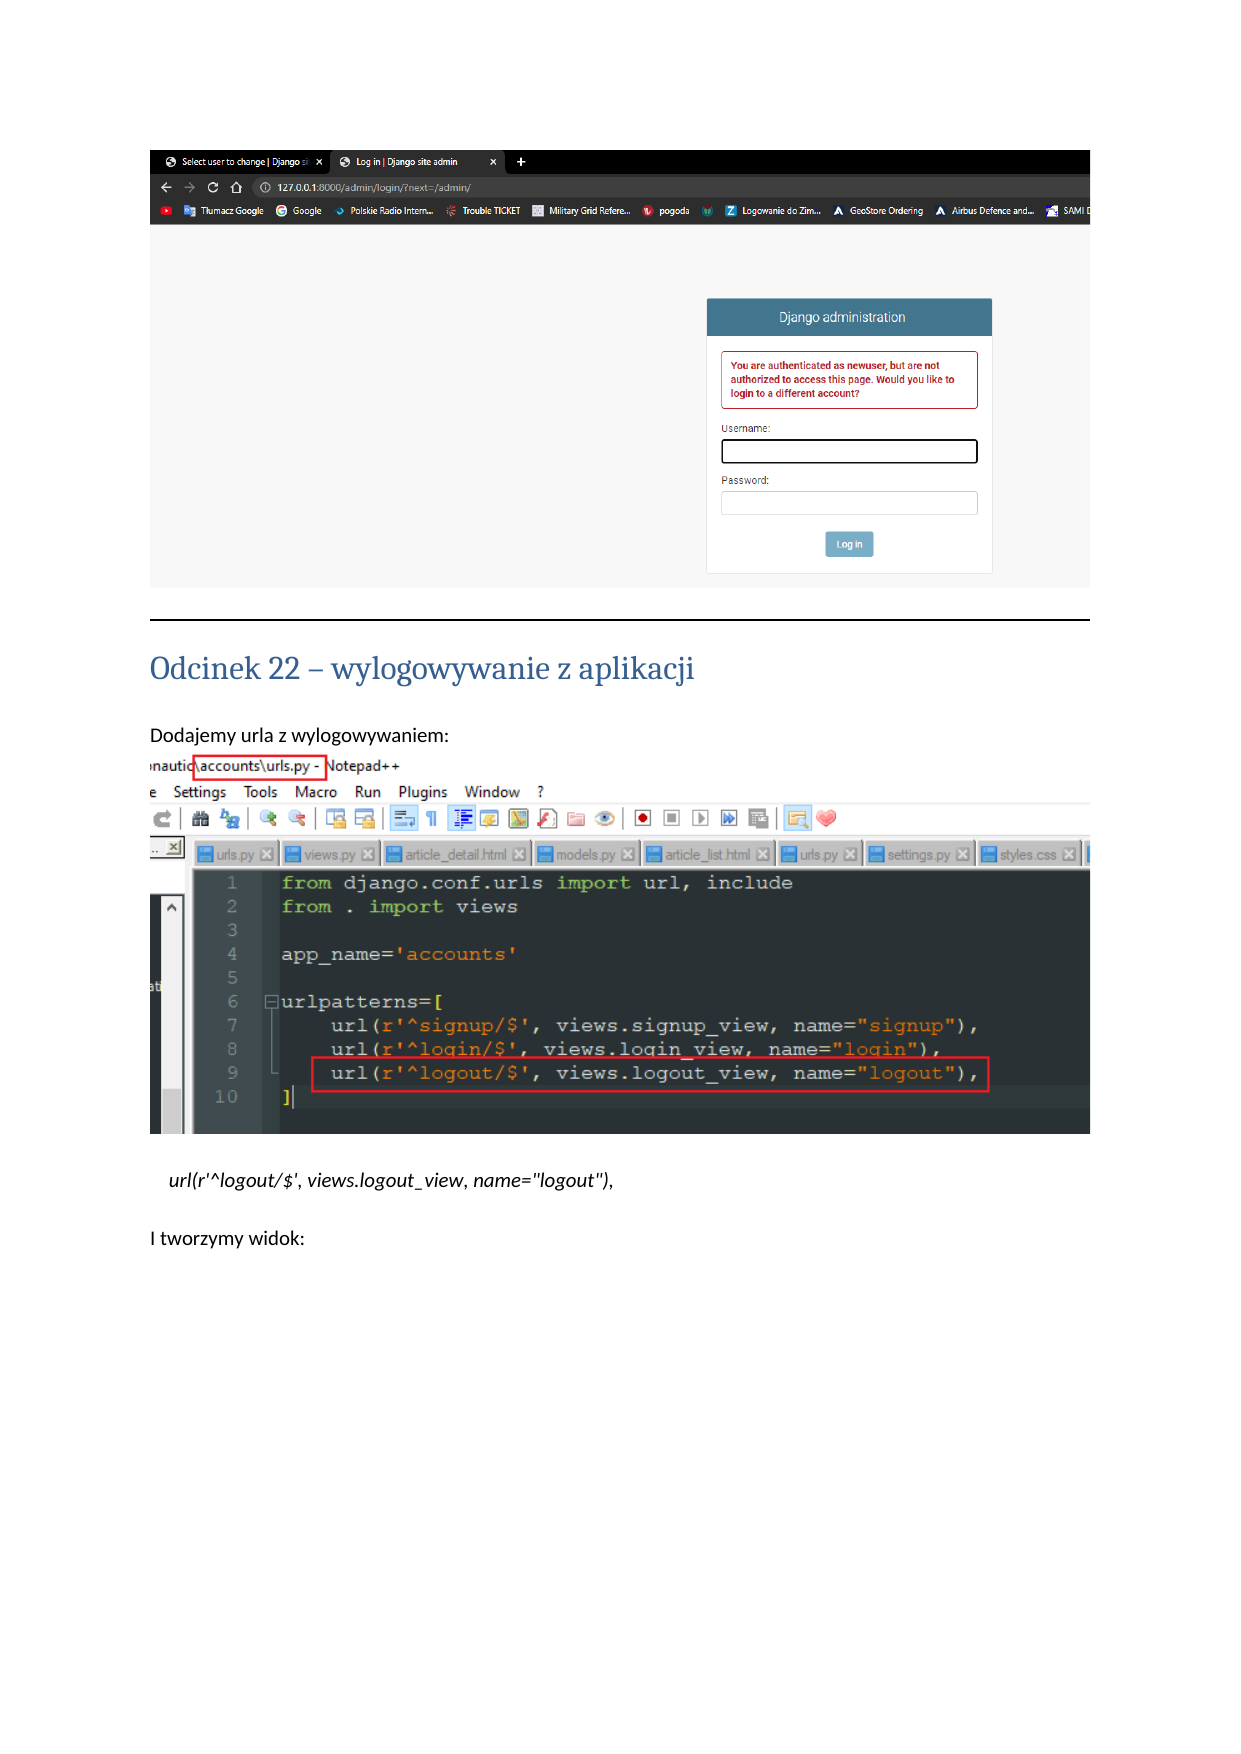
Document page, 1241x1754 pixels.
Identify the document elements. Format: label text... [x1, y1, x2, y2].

subtitle Odcinek 22 – wylogowywanie z aplikacji [150, 649, 1090, 688]
text url(r'^logout/$', views.logout_view, name="logout"), [150, 1167, 1090, 1193]
picture [150, 150, 1091, 588]
text I tworzymy widok: [150, 1226, 1090, 1251]
text Dodajemy urla z wylogowywaniem: [150, 723, 1090, 748]
picture [150, 751, 1091, 1134]
